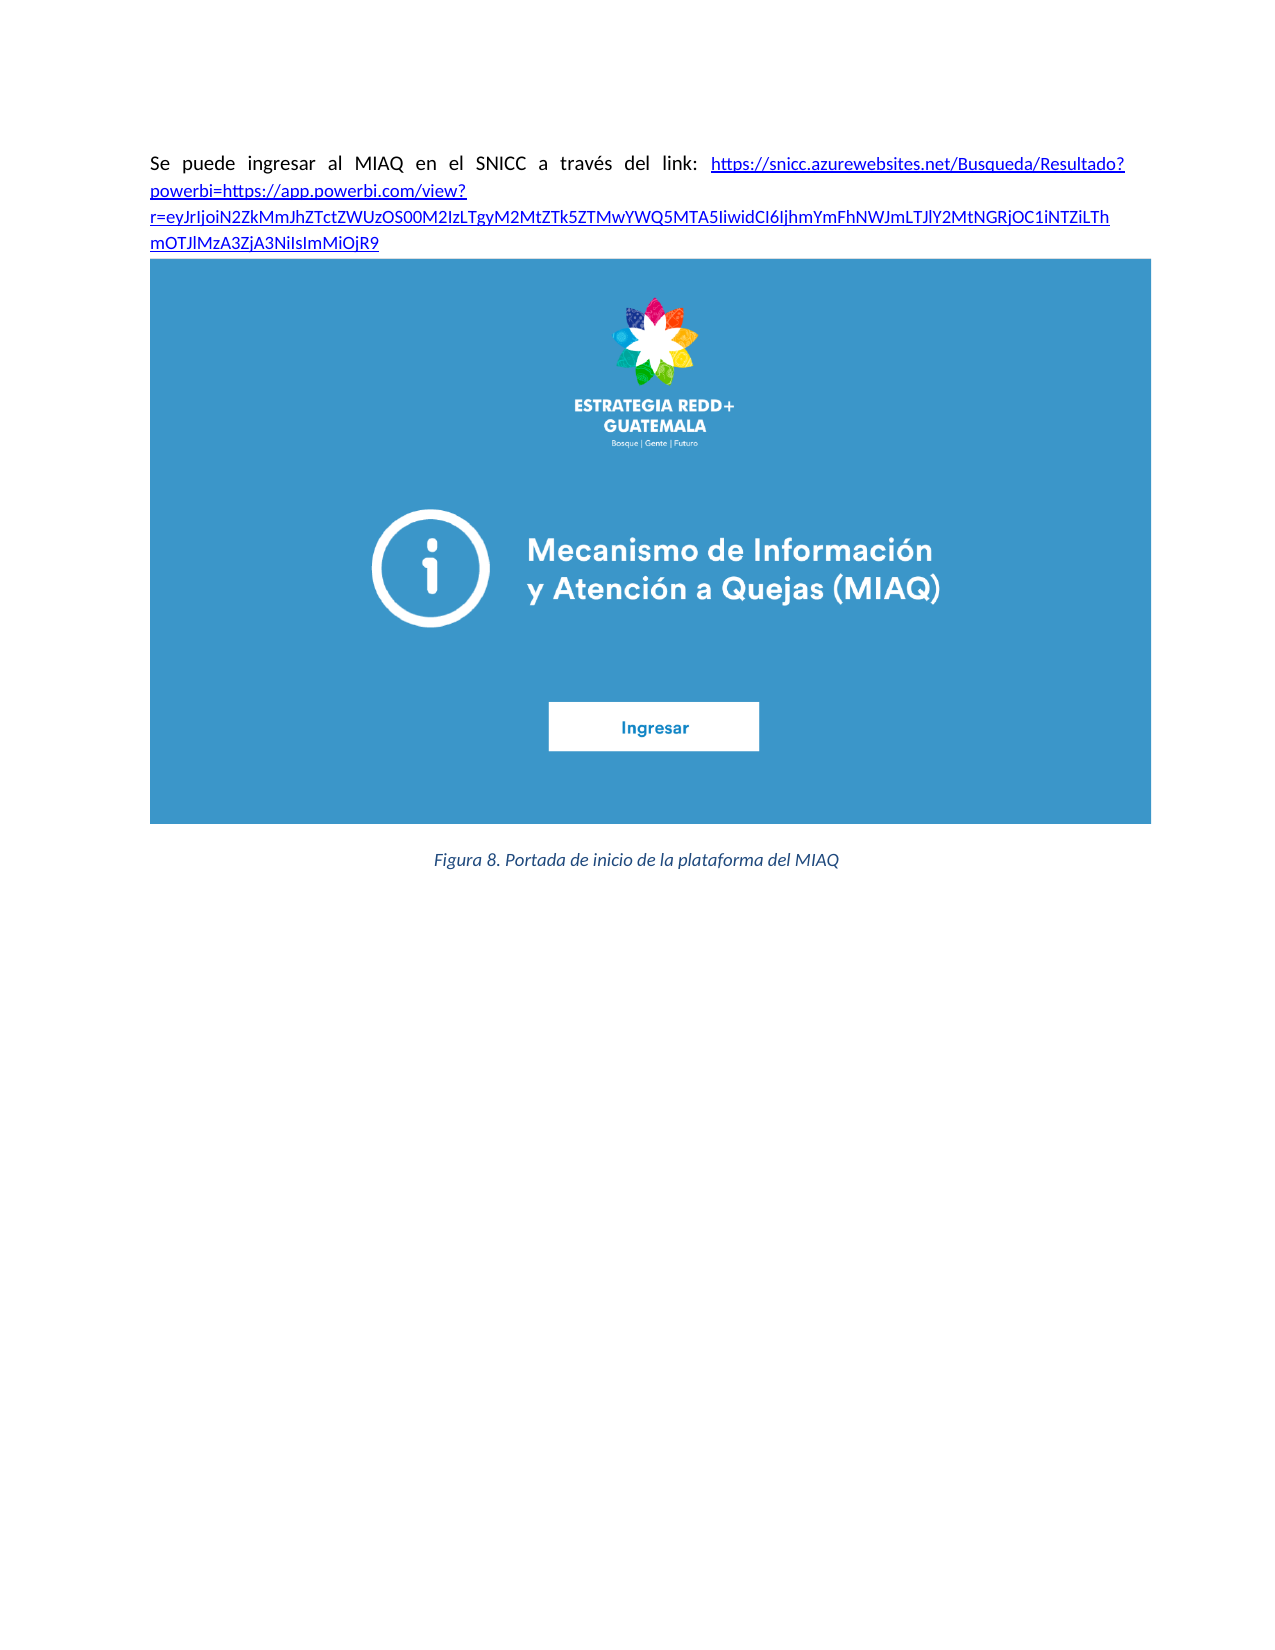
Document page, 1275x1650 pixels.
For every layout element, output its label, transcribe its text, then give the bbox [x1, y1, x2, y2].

text Se puede ingresar al MIAQ en el SNICC a través del link: https://snicc.azurewebsites.net/Busqueda/Resultado?powerbi=https://app.powerbi.com/view?r=eyJrIjoiN2ZkMmJhZTctZWUzOS00M2IzLTgyM2MtZTk5ZTMwYWQ5MTA5IiwidCI6IjhmYmFhNWJmLTJlY2MtNGRjOC1iNTZiLThmOTJlMzA3ZjA3NiIsImMiOjR9 [150, 150, 1125, 258]
picture [150, 258, 1152, 824]
text Figura 8. Portada de inicio de la plataforma del MIAQ [150, 848, 1125, 871]
